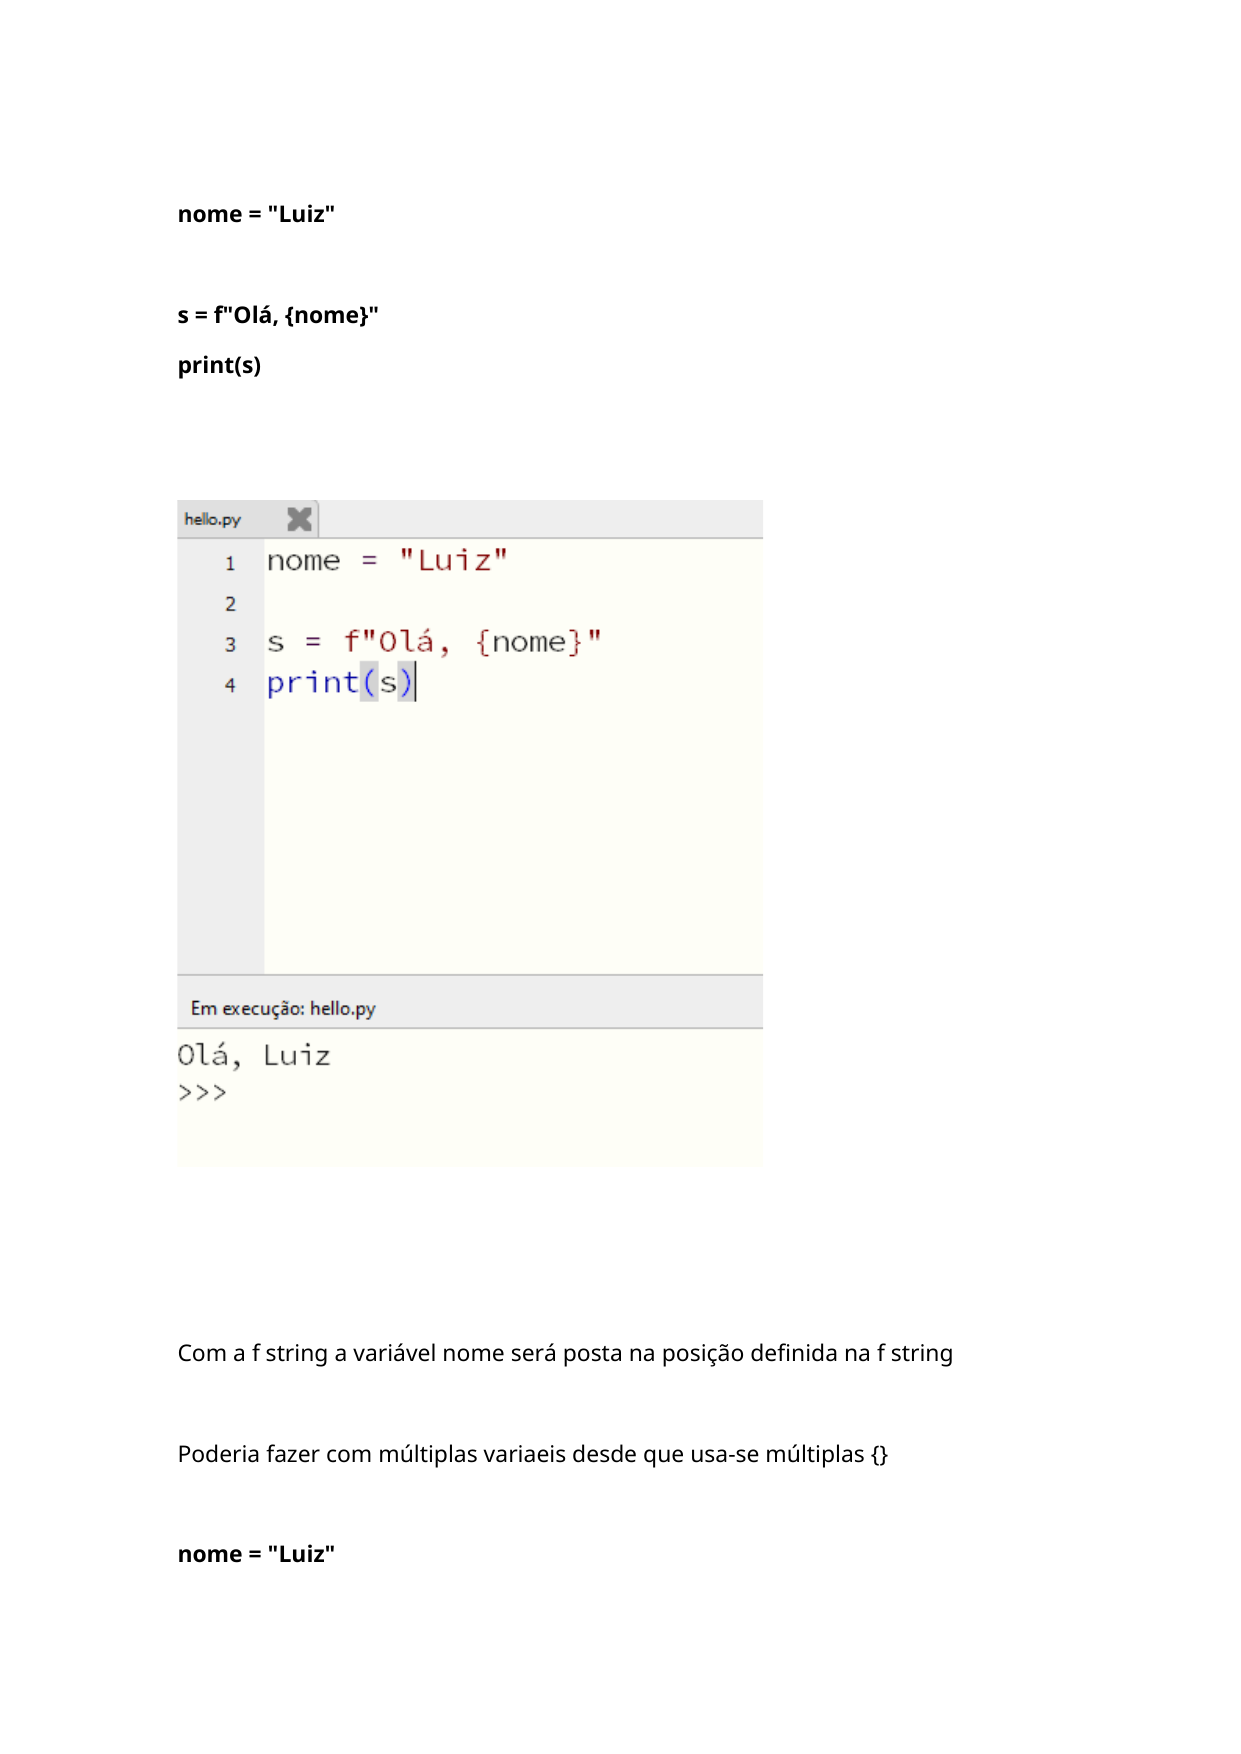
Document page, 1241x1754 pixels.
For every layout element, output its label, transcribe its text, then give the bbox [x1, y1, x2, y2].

text Com a f string a variável nome será posta na posição definida na f string [177, 1337, 1063, 1368]
text print(s) [177, 349, 1063, 381]
text Poderia fazer com múltiplas variaeis desde que usa-se múltiplas {} [177, 1437, 1063, 1469]
picture [177, 500, 764, 1167]
text nome = "Luiz" [177, 198, 1063, 229]
text s = f"Olá, {nome}" [177, 299, 1063, 330]
text nome = "Luiz" [177, 1538, 1063, 1569]
